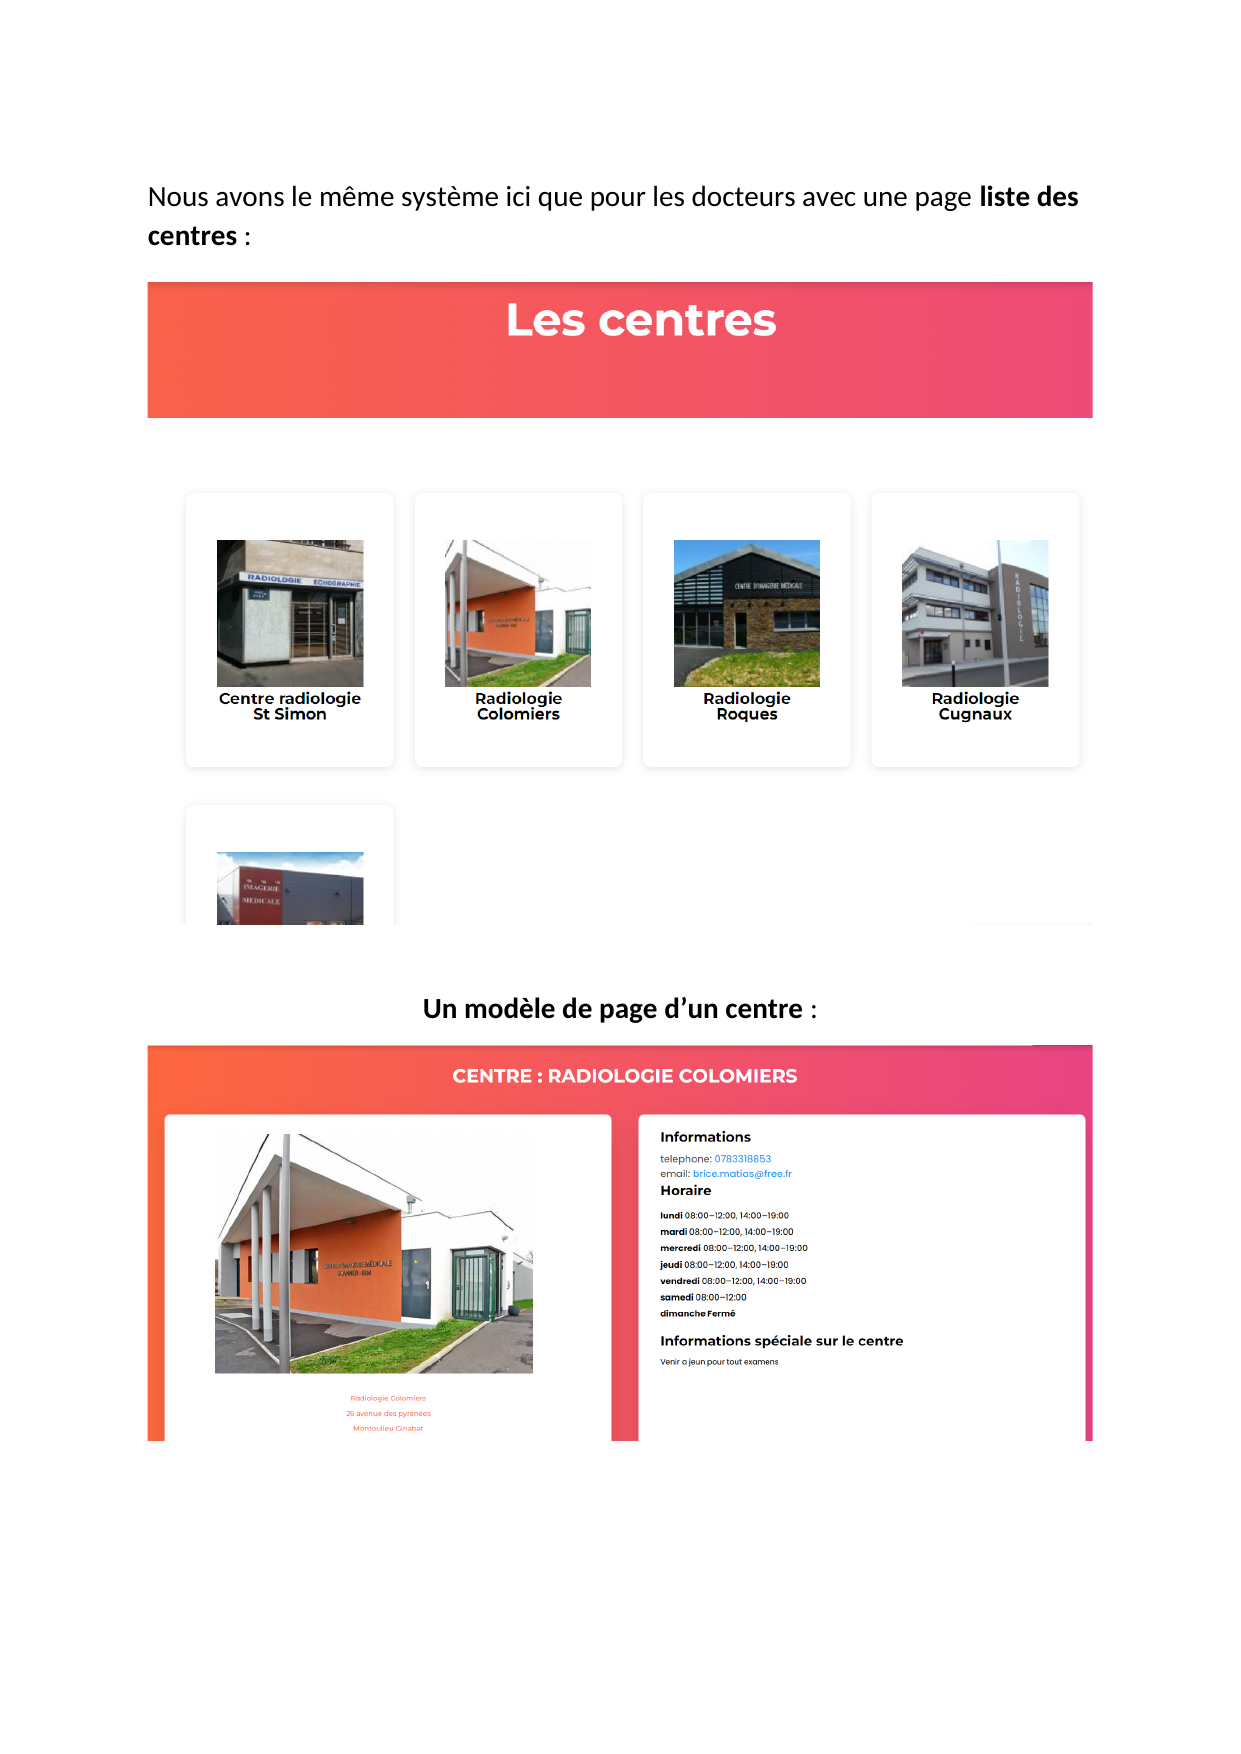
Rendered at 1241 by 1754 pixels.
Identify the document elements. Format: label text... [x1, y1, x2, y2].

picture [147, 1045, 1093, 1441]
picture [147, 272, 1093, 925]
text Nous avons le même système ici que pour les docteurs avec une page liste des centres : [148, 148, 1093, 252]
text Un modèle de page d’un centre : [148, 991, 1093, 1026]
